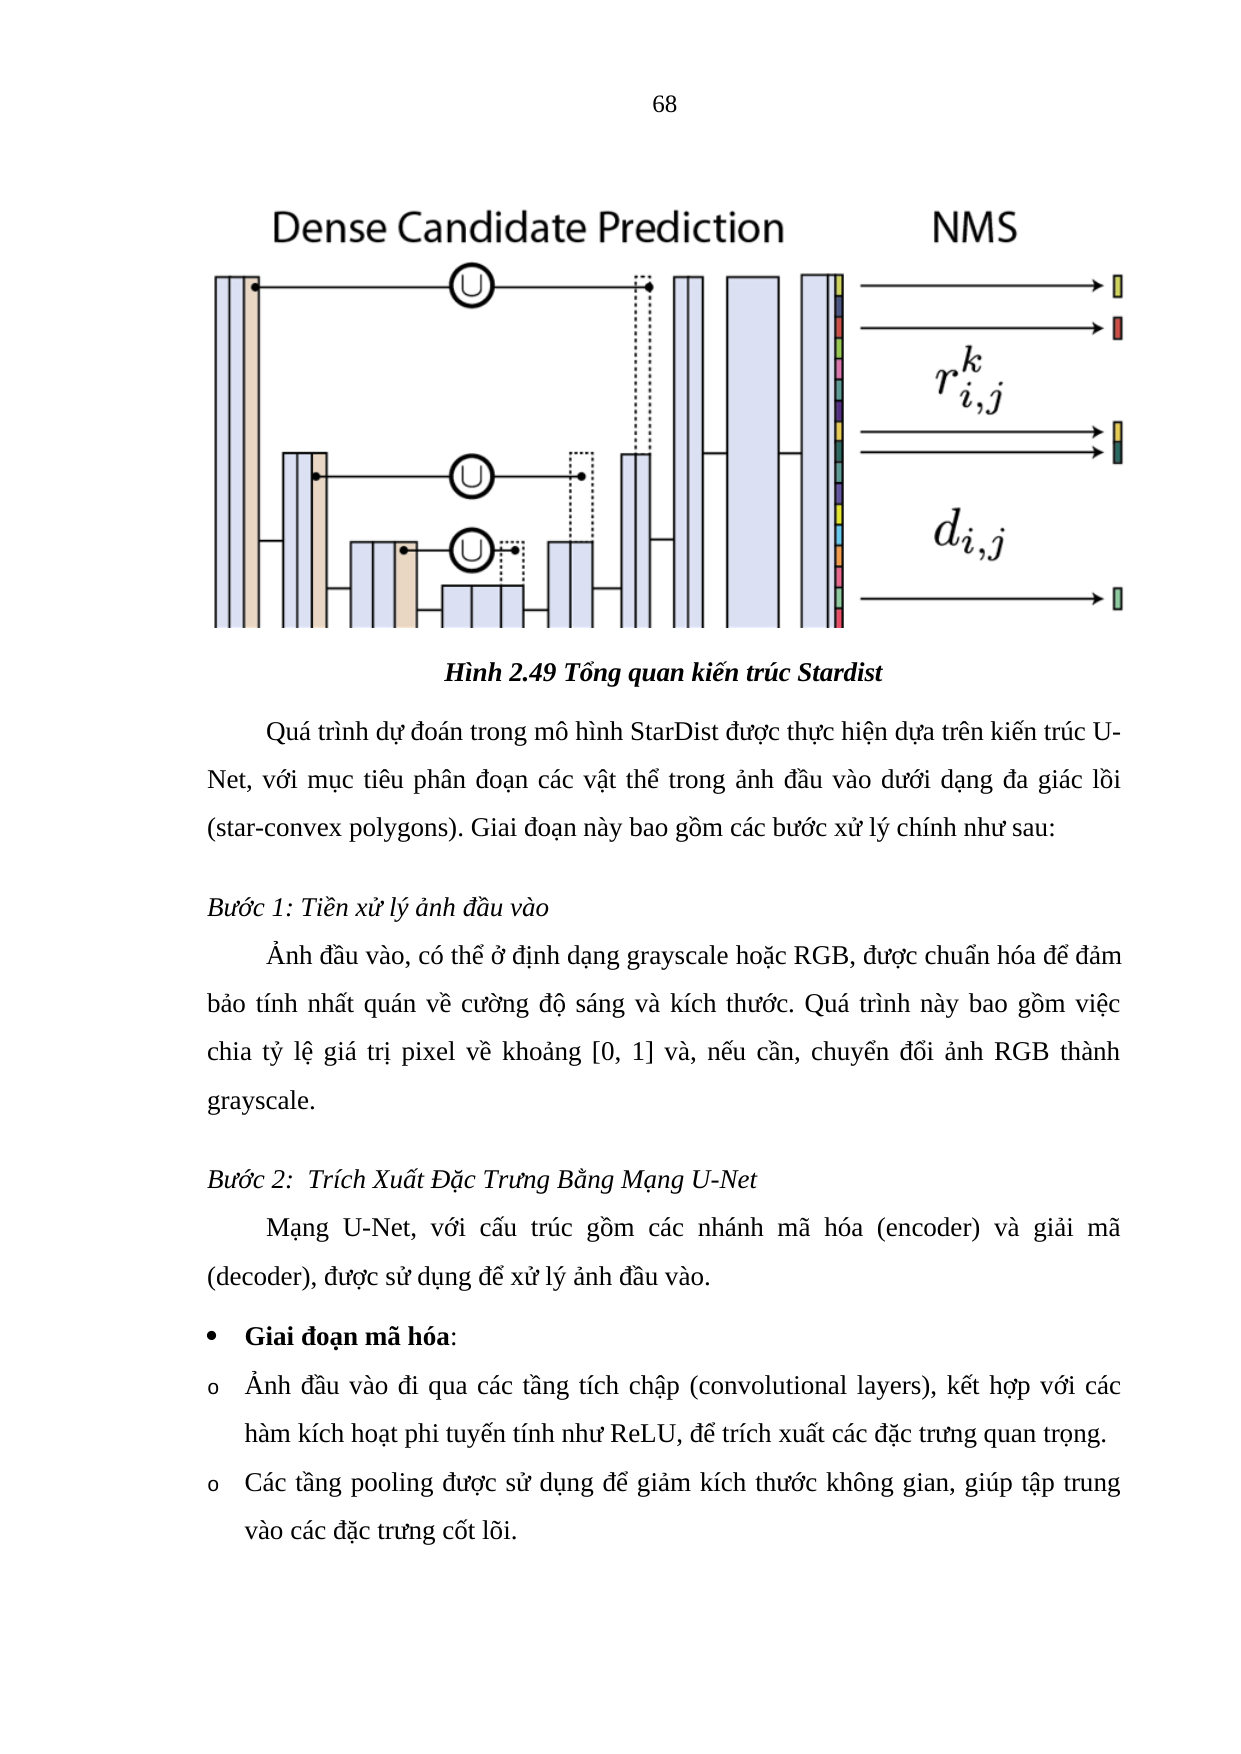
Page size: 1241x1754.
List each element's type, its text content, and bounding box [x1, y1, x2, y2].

text Bước 2: Trích Xuất Đặc Trưng Bằng Mạng U-Net [207, 1163, 1122, 1194]
picture [206, 206, 1140, 628]
list Giai đoạn mã hóa: [207, 1320, 1122, 1352]
list Ảnh đầu vào đi qua các tầng tích chập (convolutional layers), kết hợp với các hàm kích hoạt phi tuyến tính như ReLU, để trích xuất các đặc trưng quan trọng. [207, 1369, 1122, 1448]
text Bước 1: Tiền xử lý ảnh đầu vào [207, 891, 1122, 922]
text Hình 2.49 Tổng quan kiến trúc Stardist [207, 656, 1122, 687]
text Quá trình dự đoán trong mô hình StarDist được thực hiện dựa trên kiến trúc U-Net, với mục tiêu phân đoạn các vật thể trong ảnh đầu vào dưới dạng đa giác lồi (star-convex polygons). Giai đoạn này bao gồm các bước xử lý chính như sau: [207, 715, 1122, 843]
text Ảnh đầu vào, có thể ở định dạng grayscale hoặc RGB, được chuẩn hóa để đảm bảo tính nhất quán về cường độ sáng và kích thước. Quá trình này bao gồm việc chia tỷ lệ giá trị pixel về khoảng [0, 1] và, nếu cần, chuyển đổi ảnh RGB thành grayscale. [207, 939, 1122, 1115]
text Mạng U-Net, với cấu trúc gồm các nhánh mã hóa (encoder) và giải mã (decoder), được sử dụng để xử lý ảnh đầu vào. [207, 1211, 1122, 1291]
list Các tầng pooling được sử dụng để giảm kích thước không gian, giúp tập trung vào các đặc trưng cốt lõi. [207, 1466, 1122, 1545]
